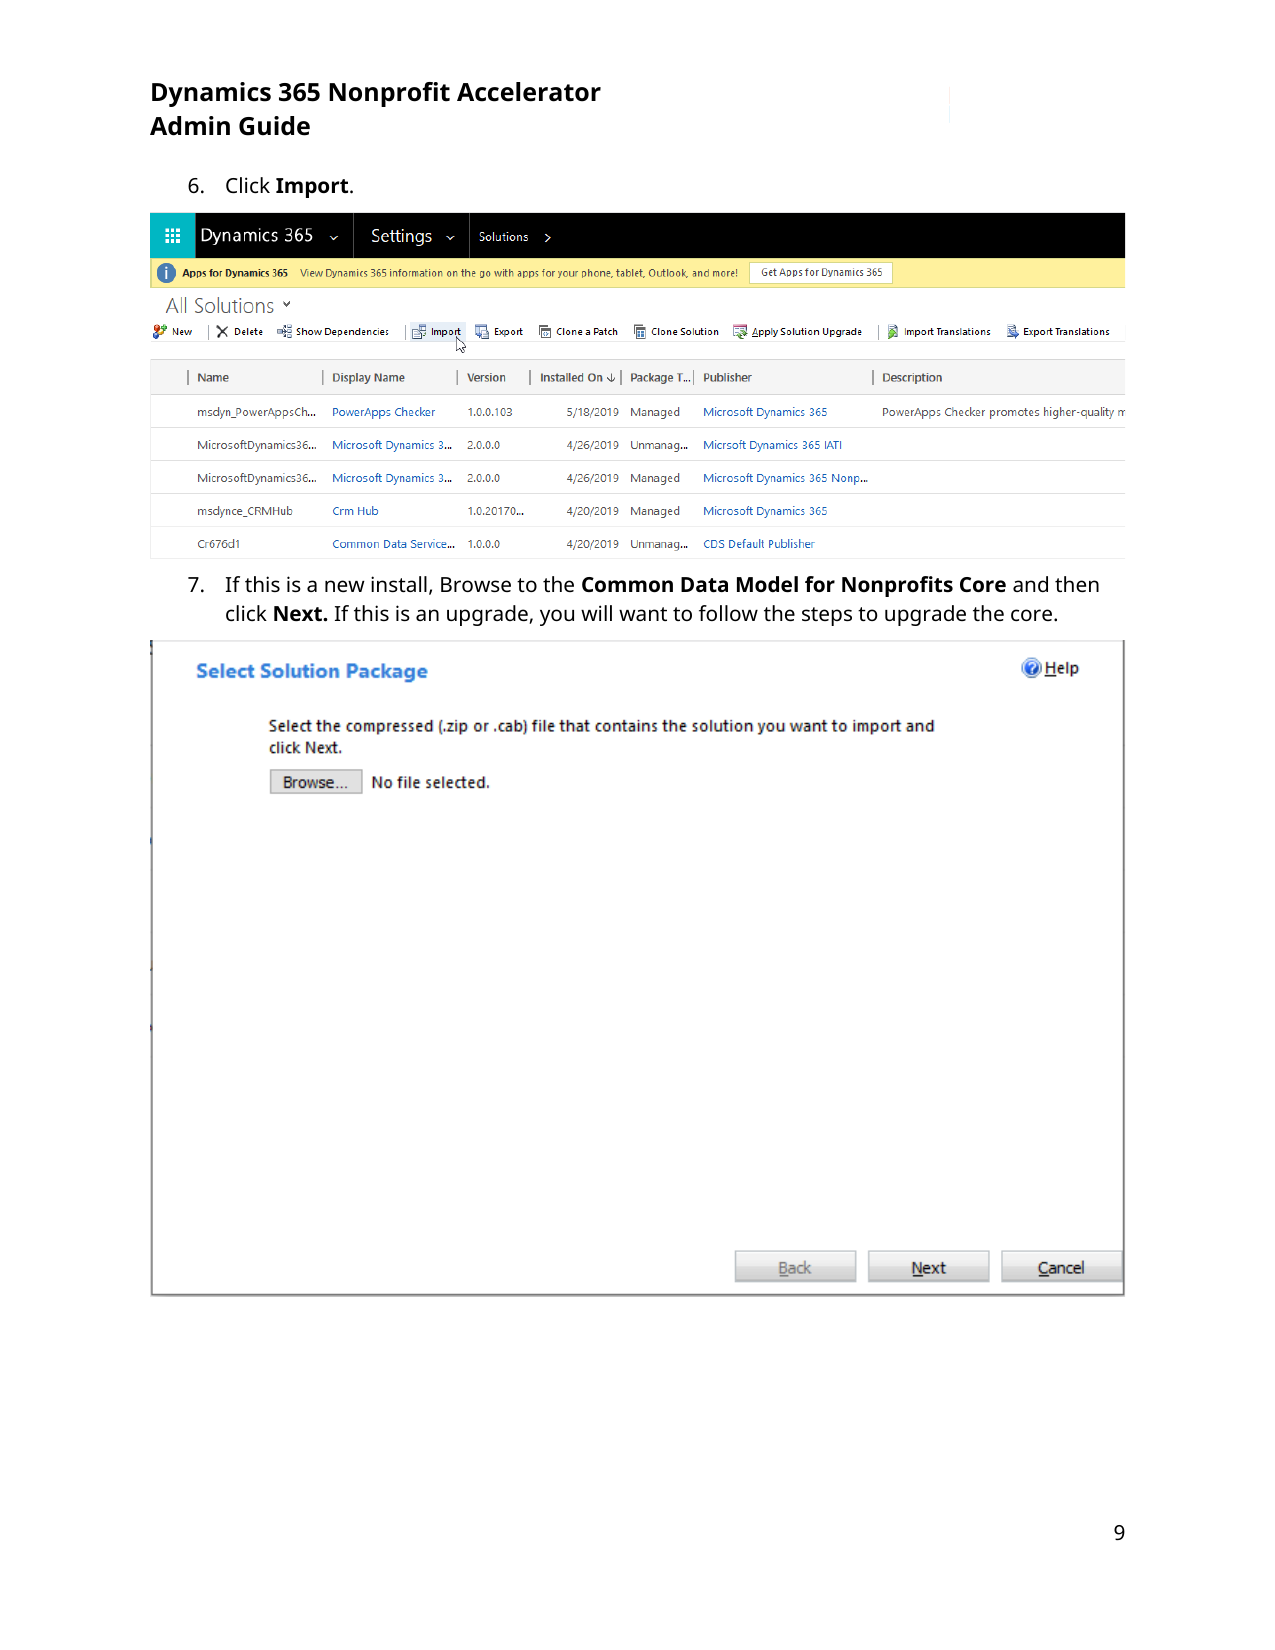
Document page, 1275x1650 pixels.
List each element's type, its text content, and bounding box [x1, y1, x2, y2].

list Click Import. [187, 172, 1125, 200]
picture [150, 640, 1125, 1297]
picture [150, 212, 1125, 559]
list If this is a new install, Browse to the Common Data Model for Nonprofits Core and then click Next. If this is an upgrade, you will want to follow the steps to upgrade the core. [187, 571, 1125, 627]
